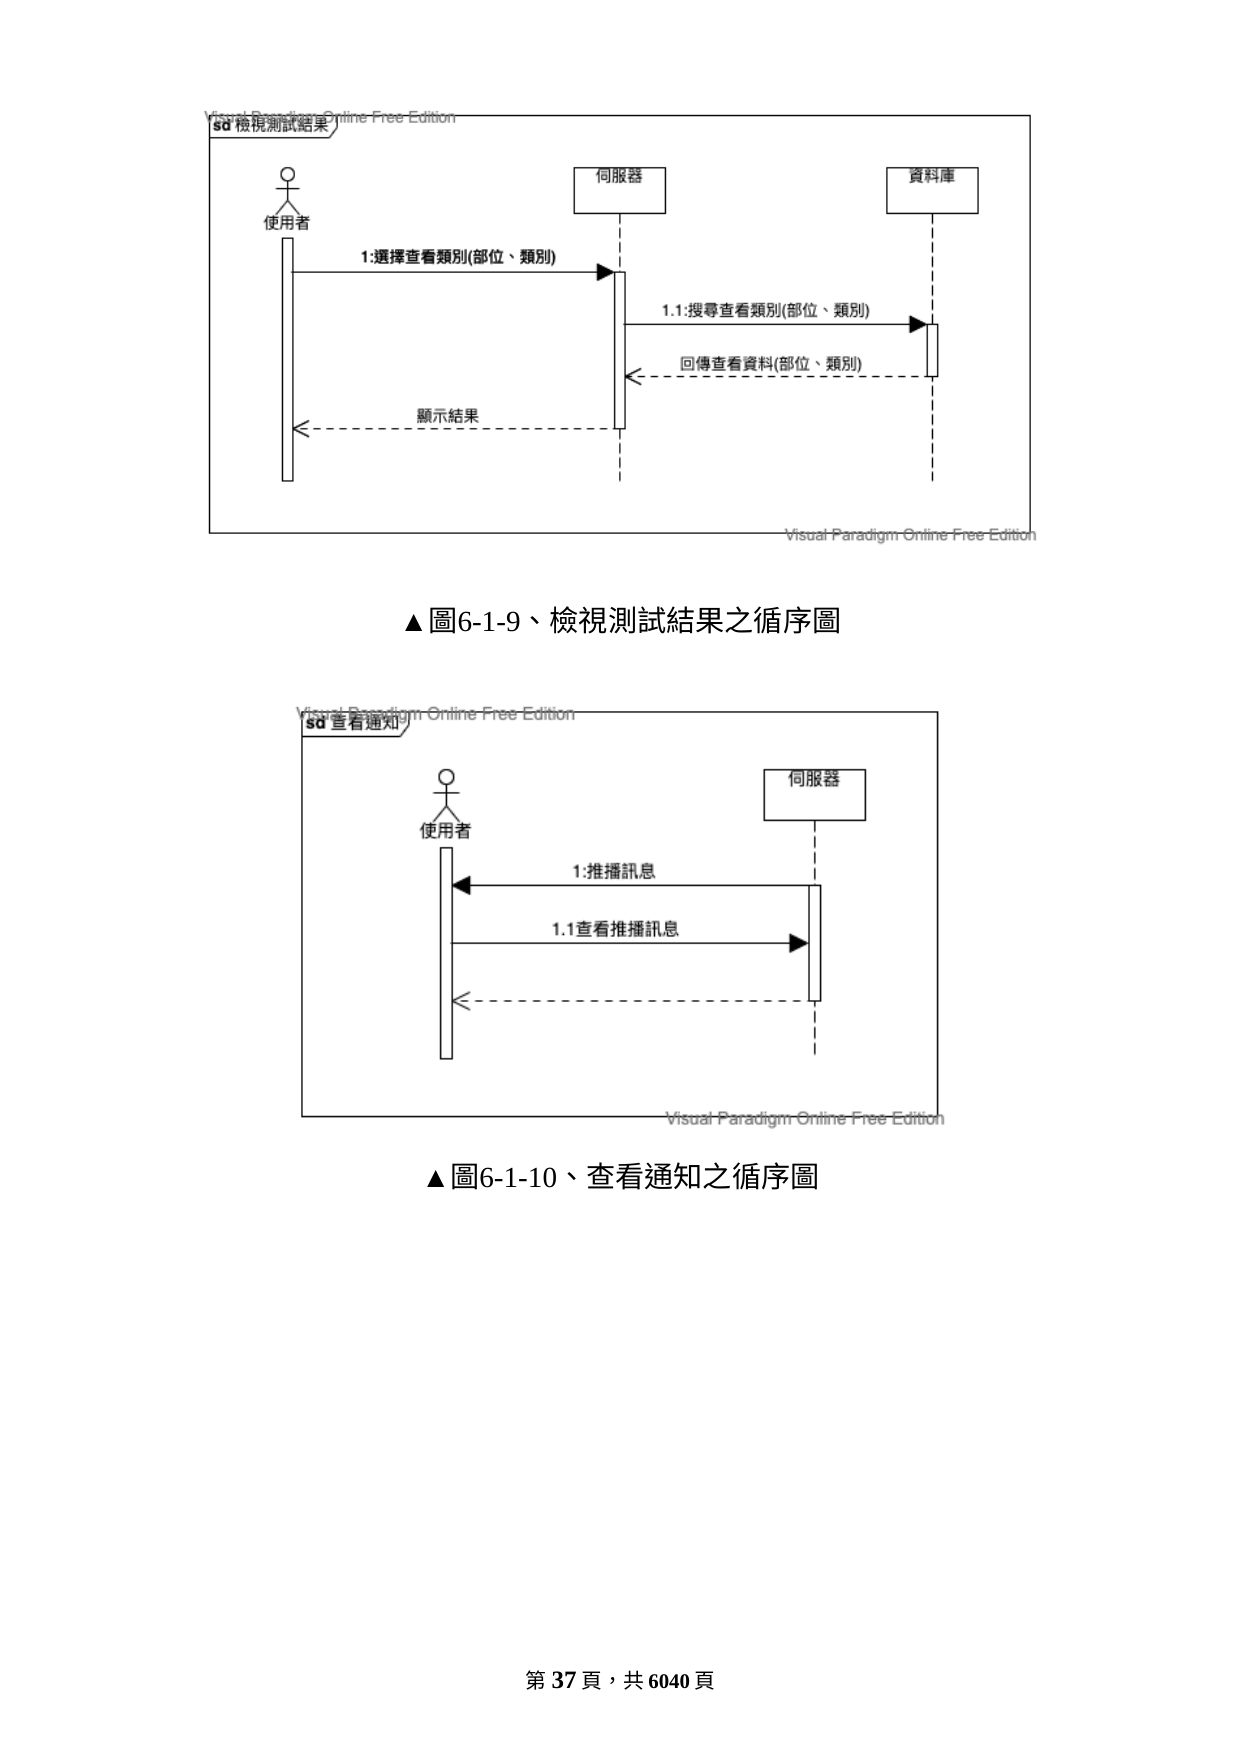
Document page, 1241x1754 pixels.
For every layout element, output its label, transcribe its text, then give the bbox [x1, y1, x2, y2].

picture [287, 698, 953, 1132]
picture [197, 102, 1044, 547]
